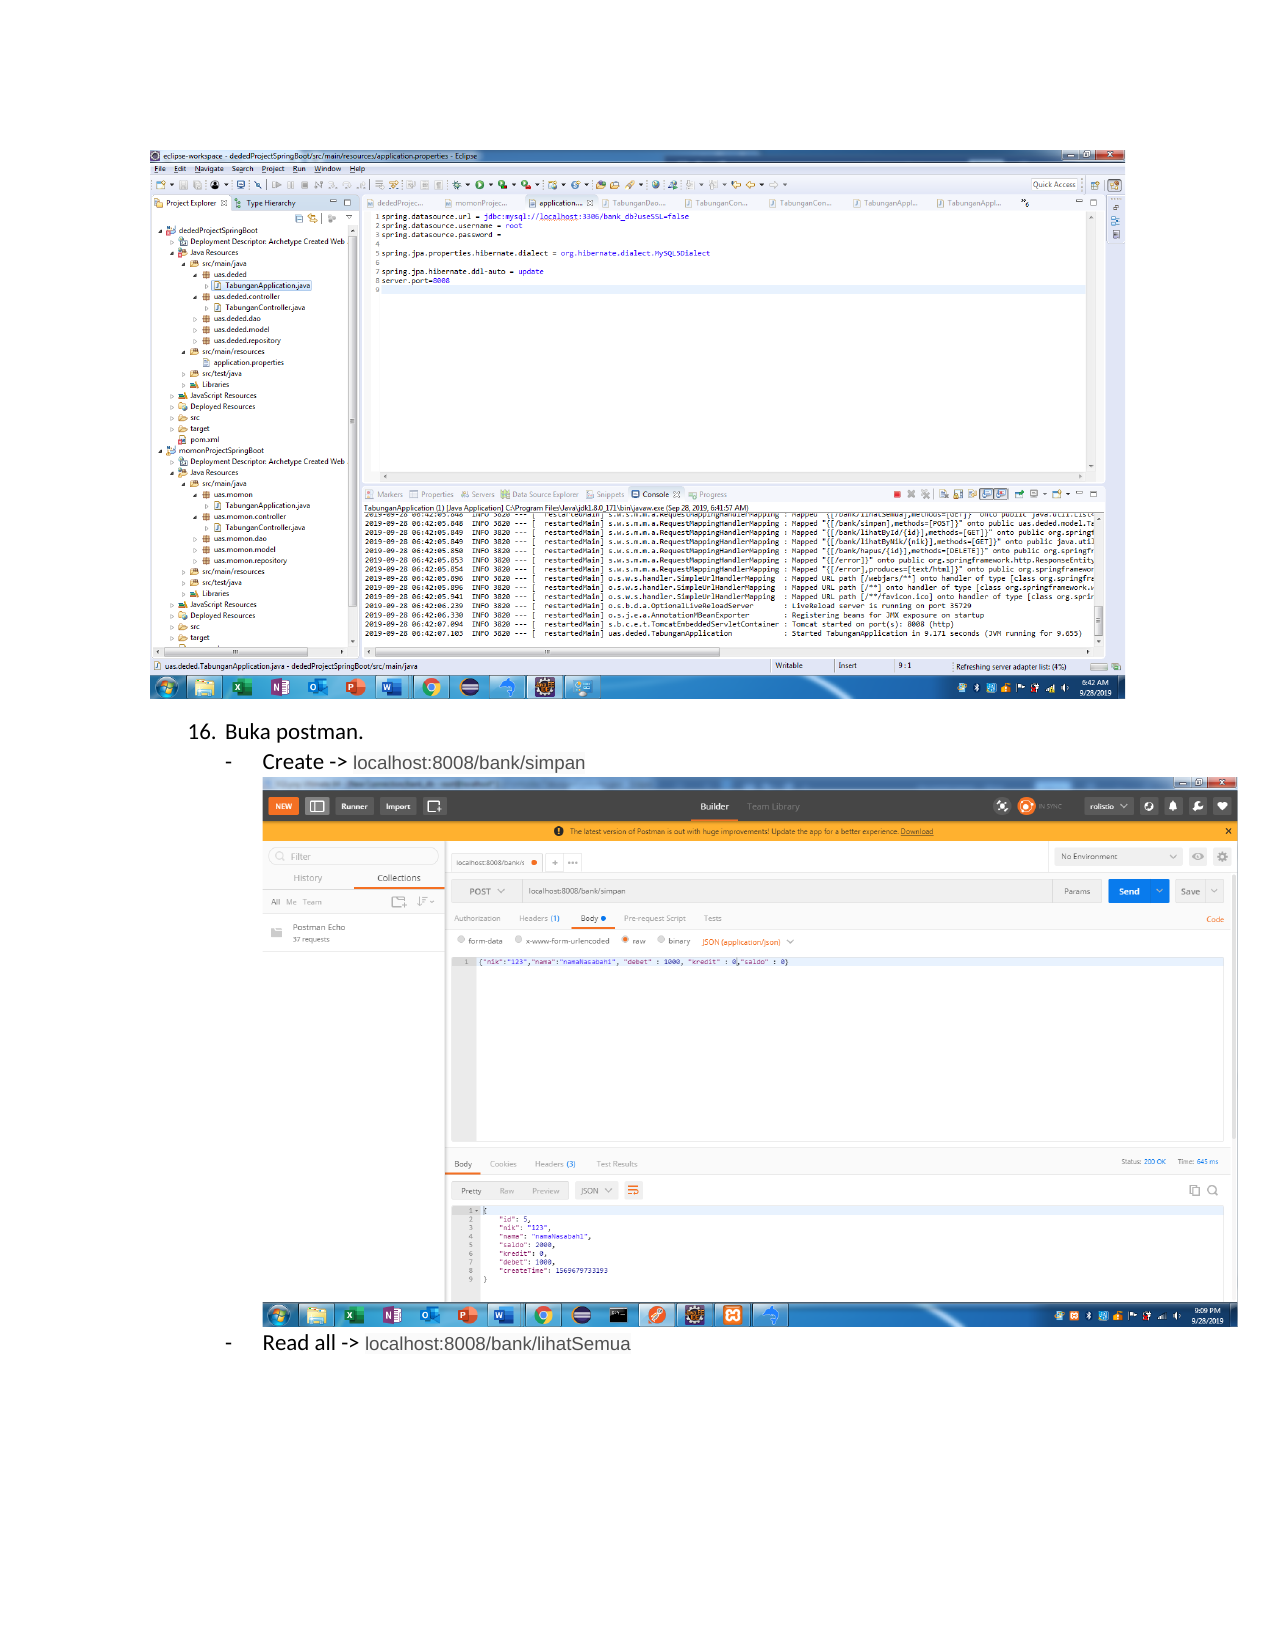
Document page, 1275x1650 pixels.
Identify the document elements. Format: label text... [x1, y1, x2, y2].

list Read all -> localhost:8008/bank/lihatSemua [225, 1328, 1125, 1356]
list Buka postman. [187, 717, 1125, 745]
picture [150, 150, 1125, 699]
list Create -> localhost:8008/bank/simpan [225, 747, 1125, 776]
picture [262, 777, 1238, 1327]
